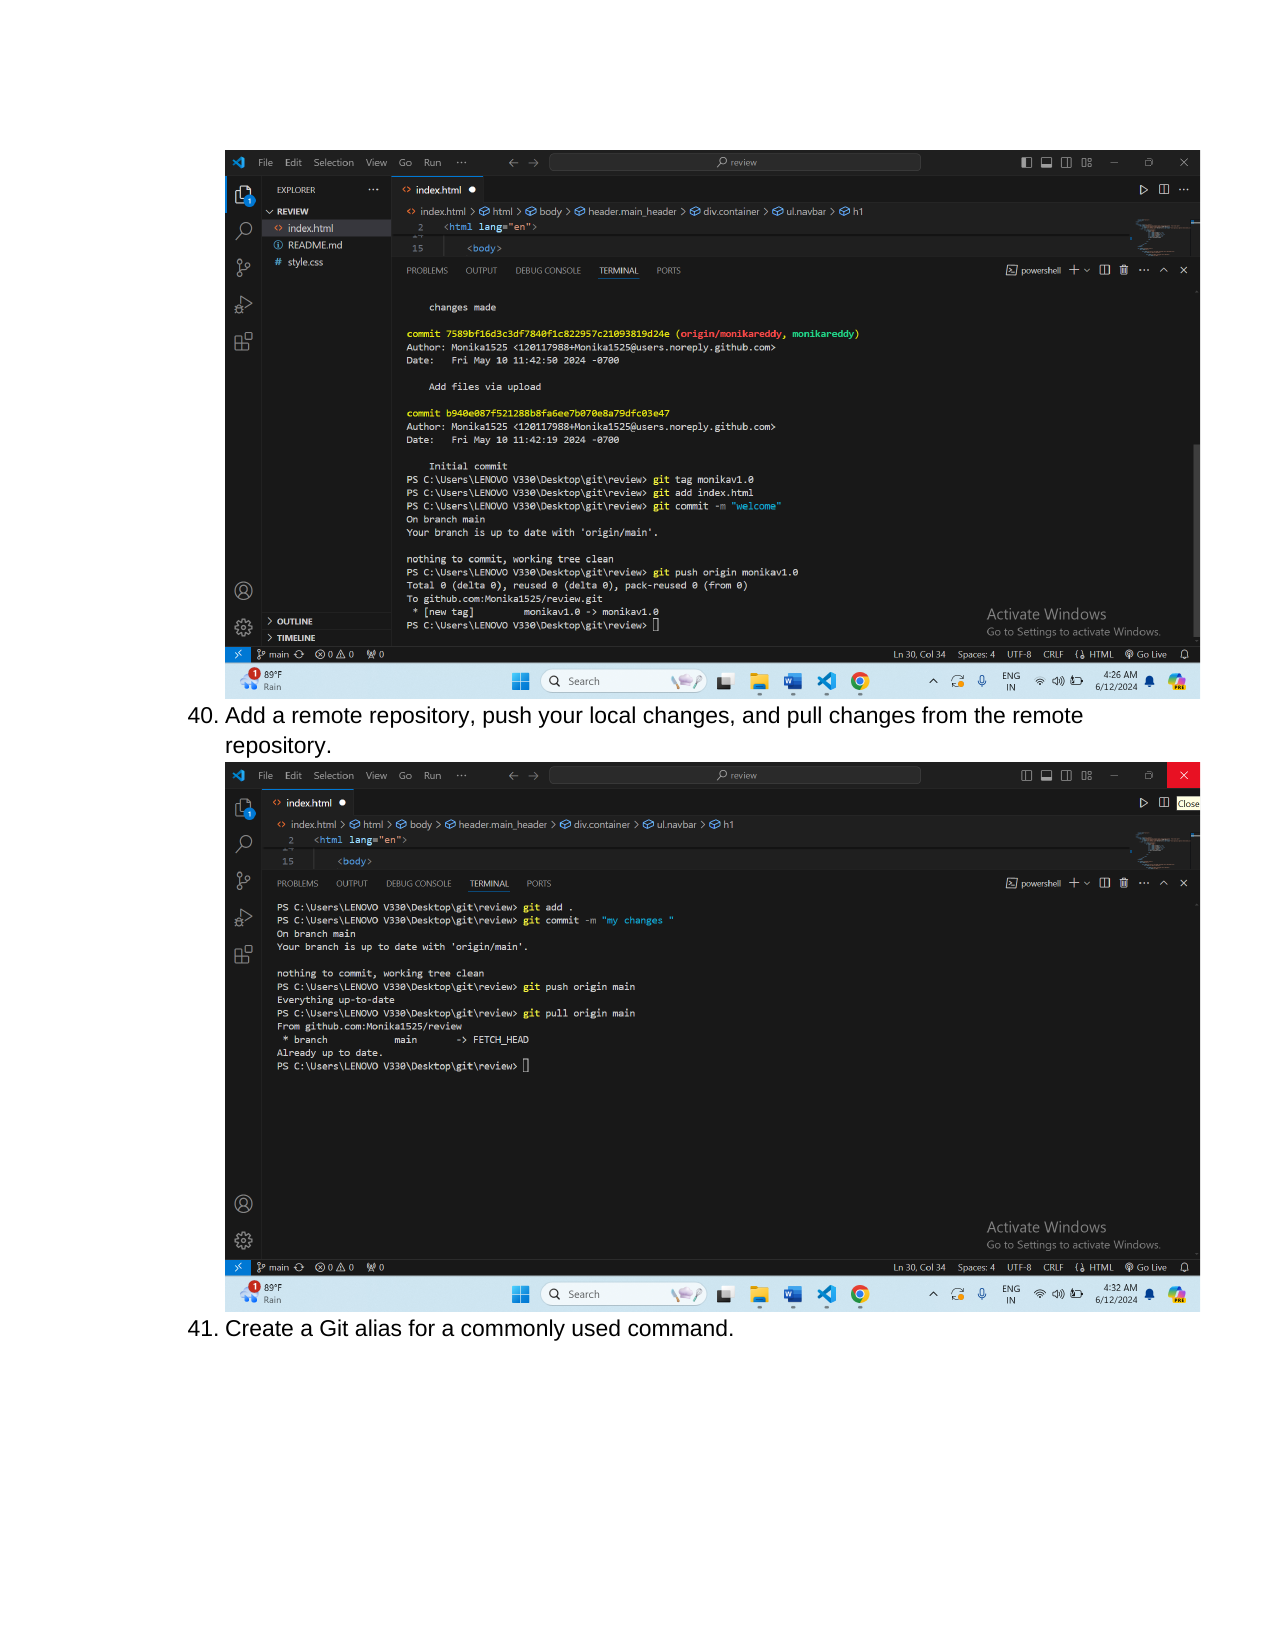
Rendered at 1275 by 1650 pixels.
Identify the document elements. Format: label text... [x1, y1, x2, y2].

list Create a Git alias for a commonly used command. [187, 1315, 1125, 1341]
picture [225, 762, 1200, 1312]
picture [225, 150, 1200, 699]
list Add a remote repository, push your local changes, and pull changes from the remote repository. [187, 702, 1125, 759]
